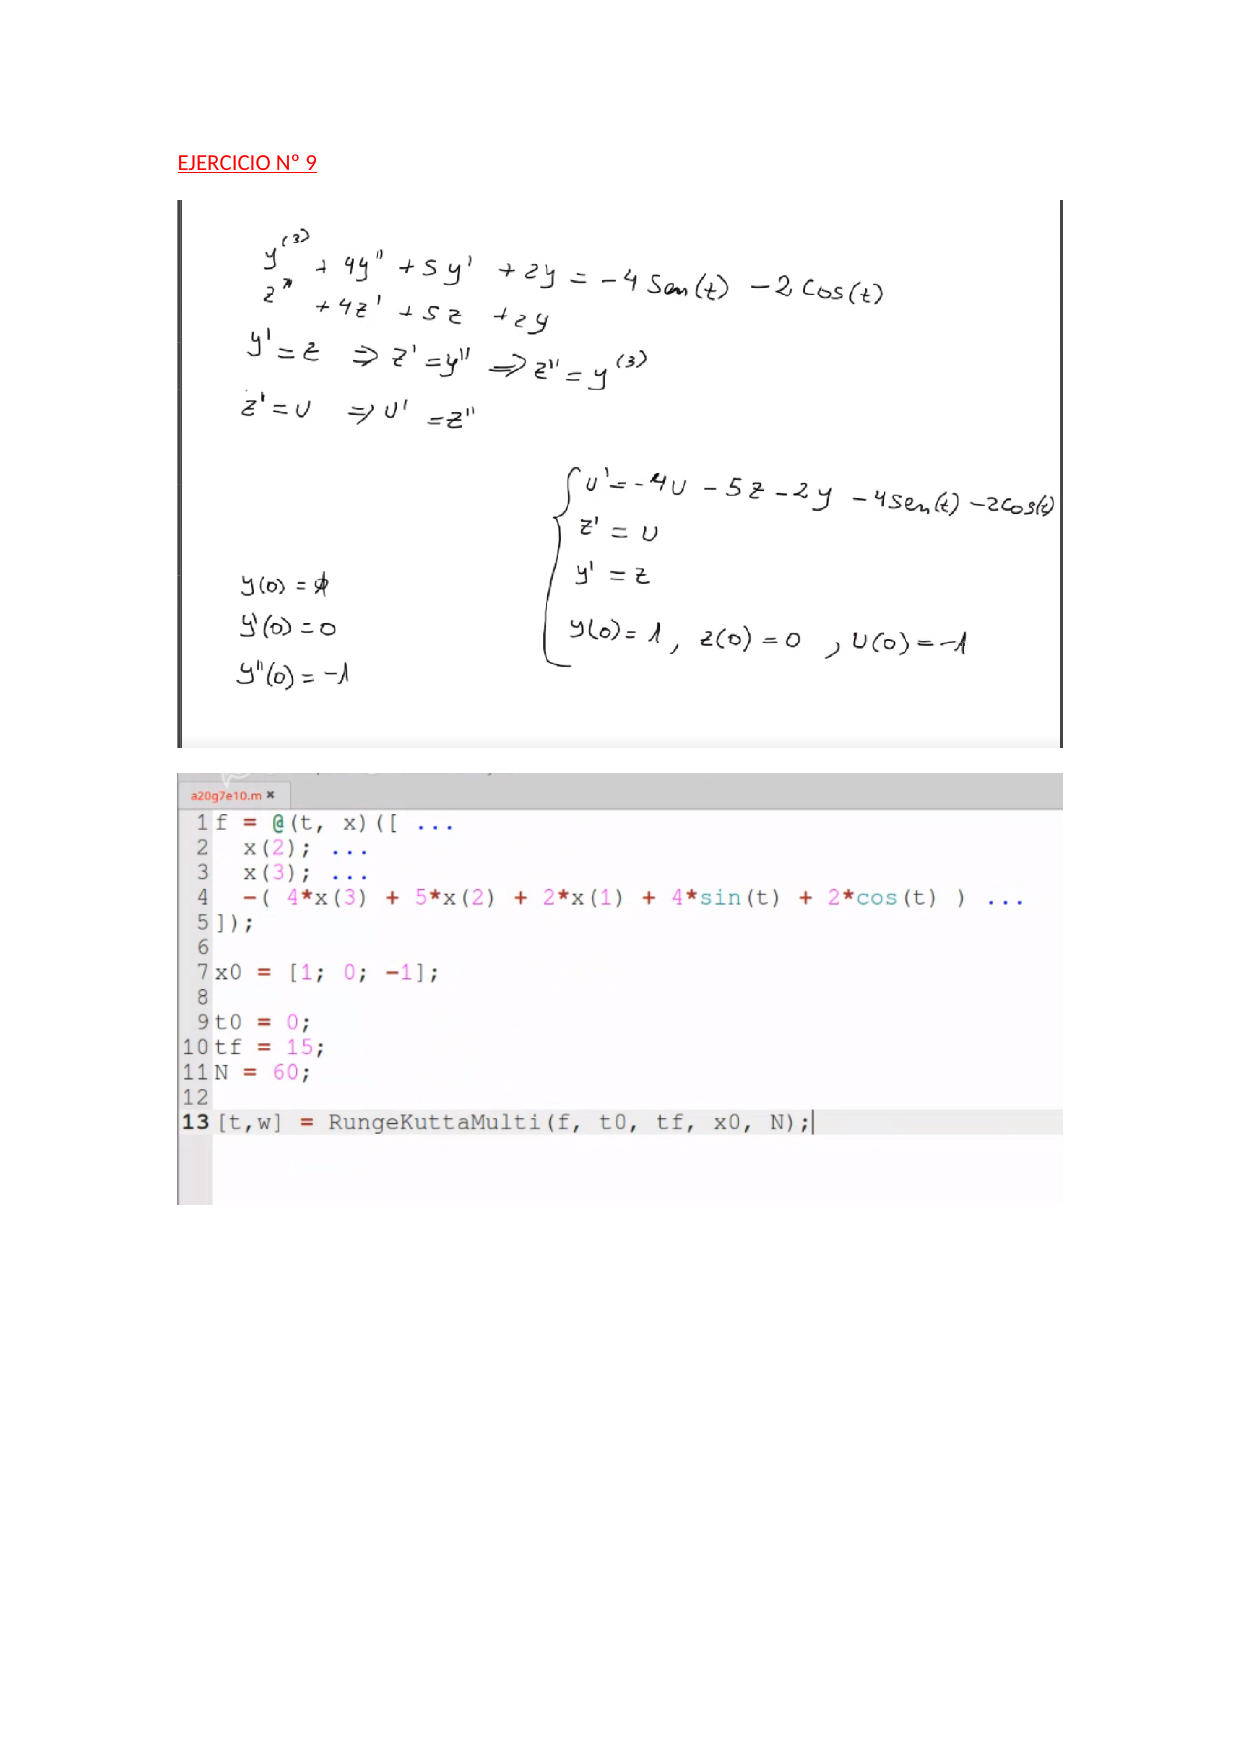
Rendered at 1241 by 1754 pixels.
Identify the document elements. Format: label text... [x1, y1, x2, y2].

text EJERCICIO Nº 9 [177, 148, 1063, 176]
picture [177, 200, 1063, 748]
picture [177, 773, 1063, 1205]
